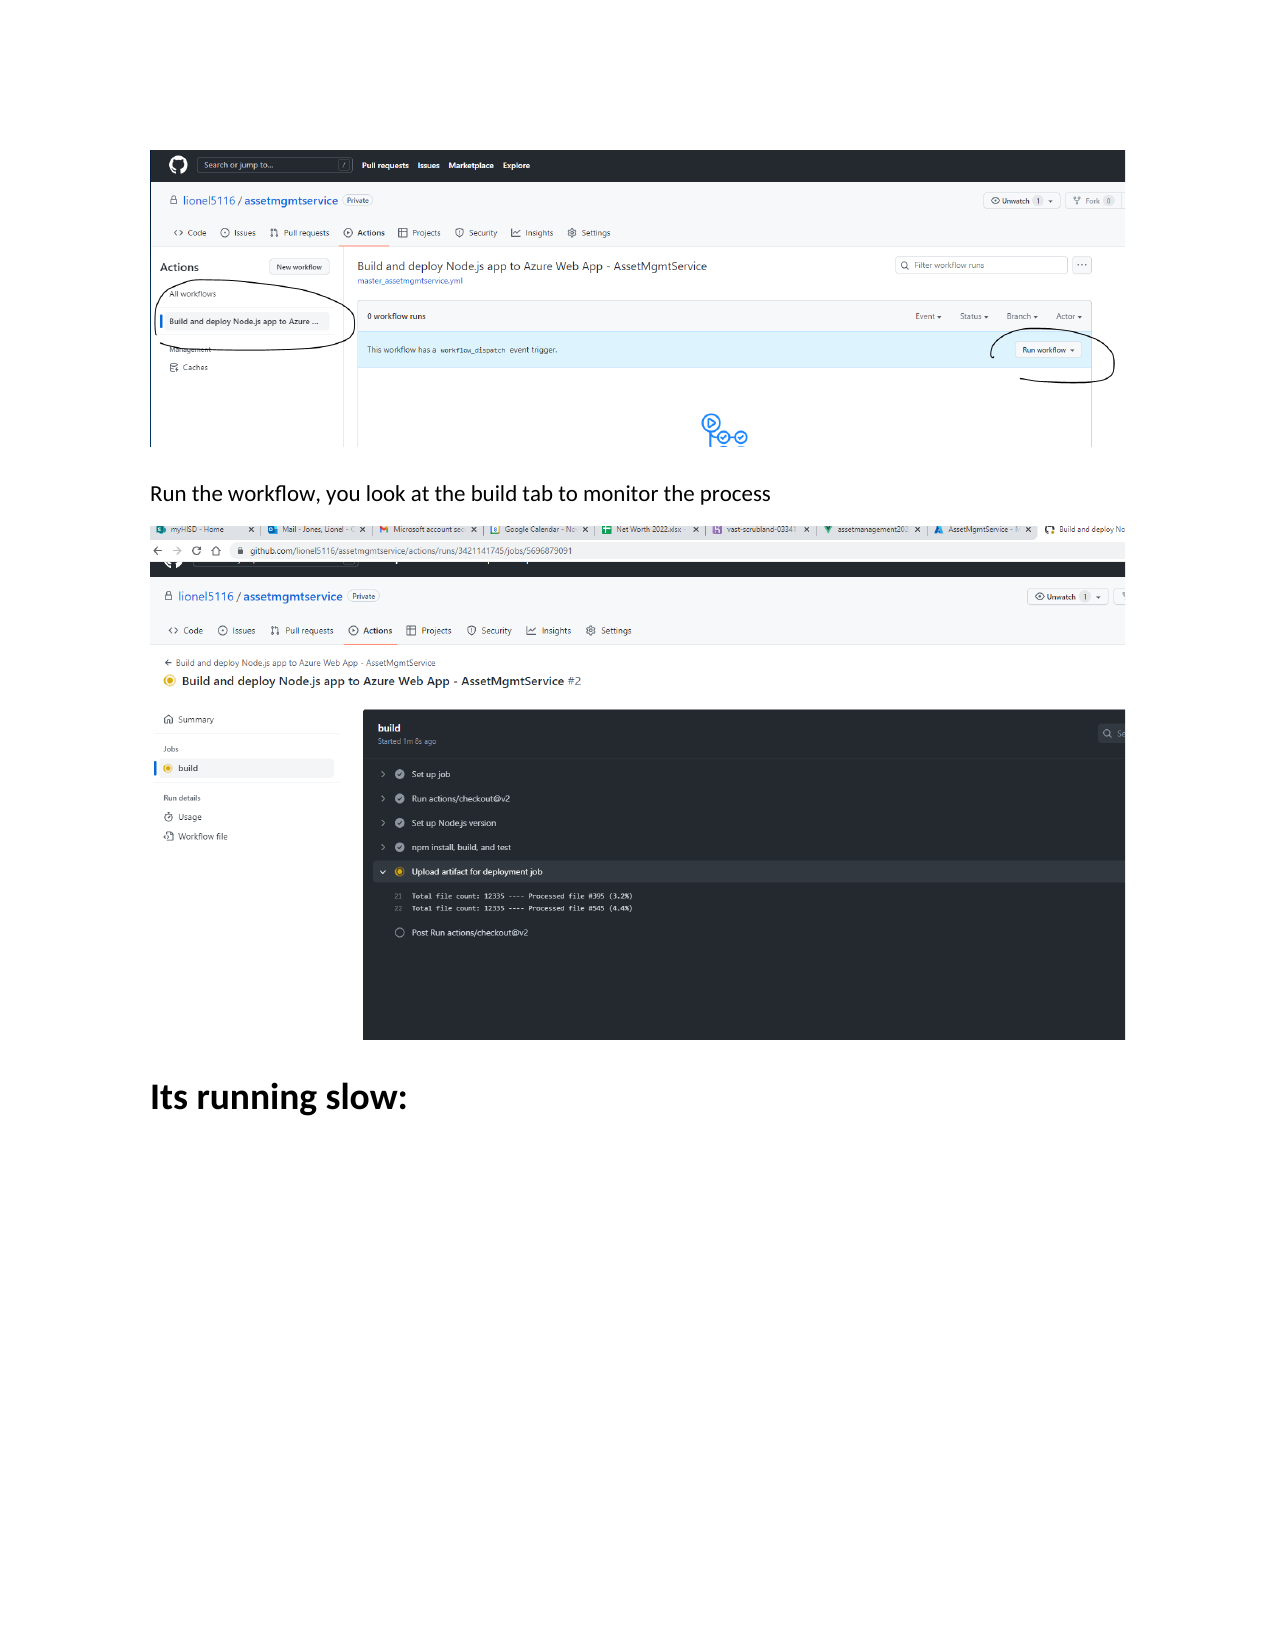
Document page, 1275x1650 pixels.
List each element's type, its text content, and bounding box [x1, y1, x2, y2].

picture [150, 526, 1125, 1040]
picture [150, 150, 1125, 447]
text Its running slow: It is taking almost 15+ minutes to deploy (Through VS Code extensions is waaayyyyyyy faster) [150, 1040, 1125, 1119]
